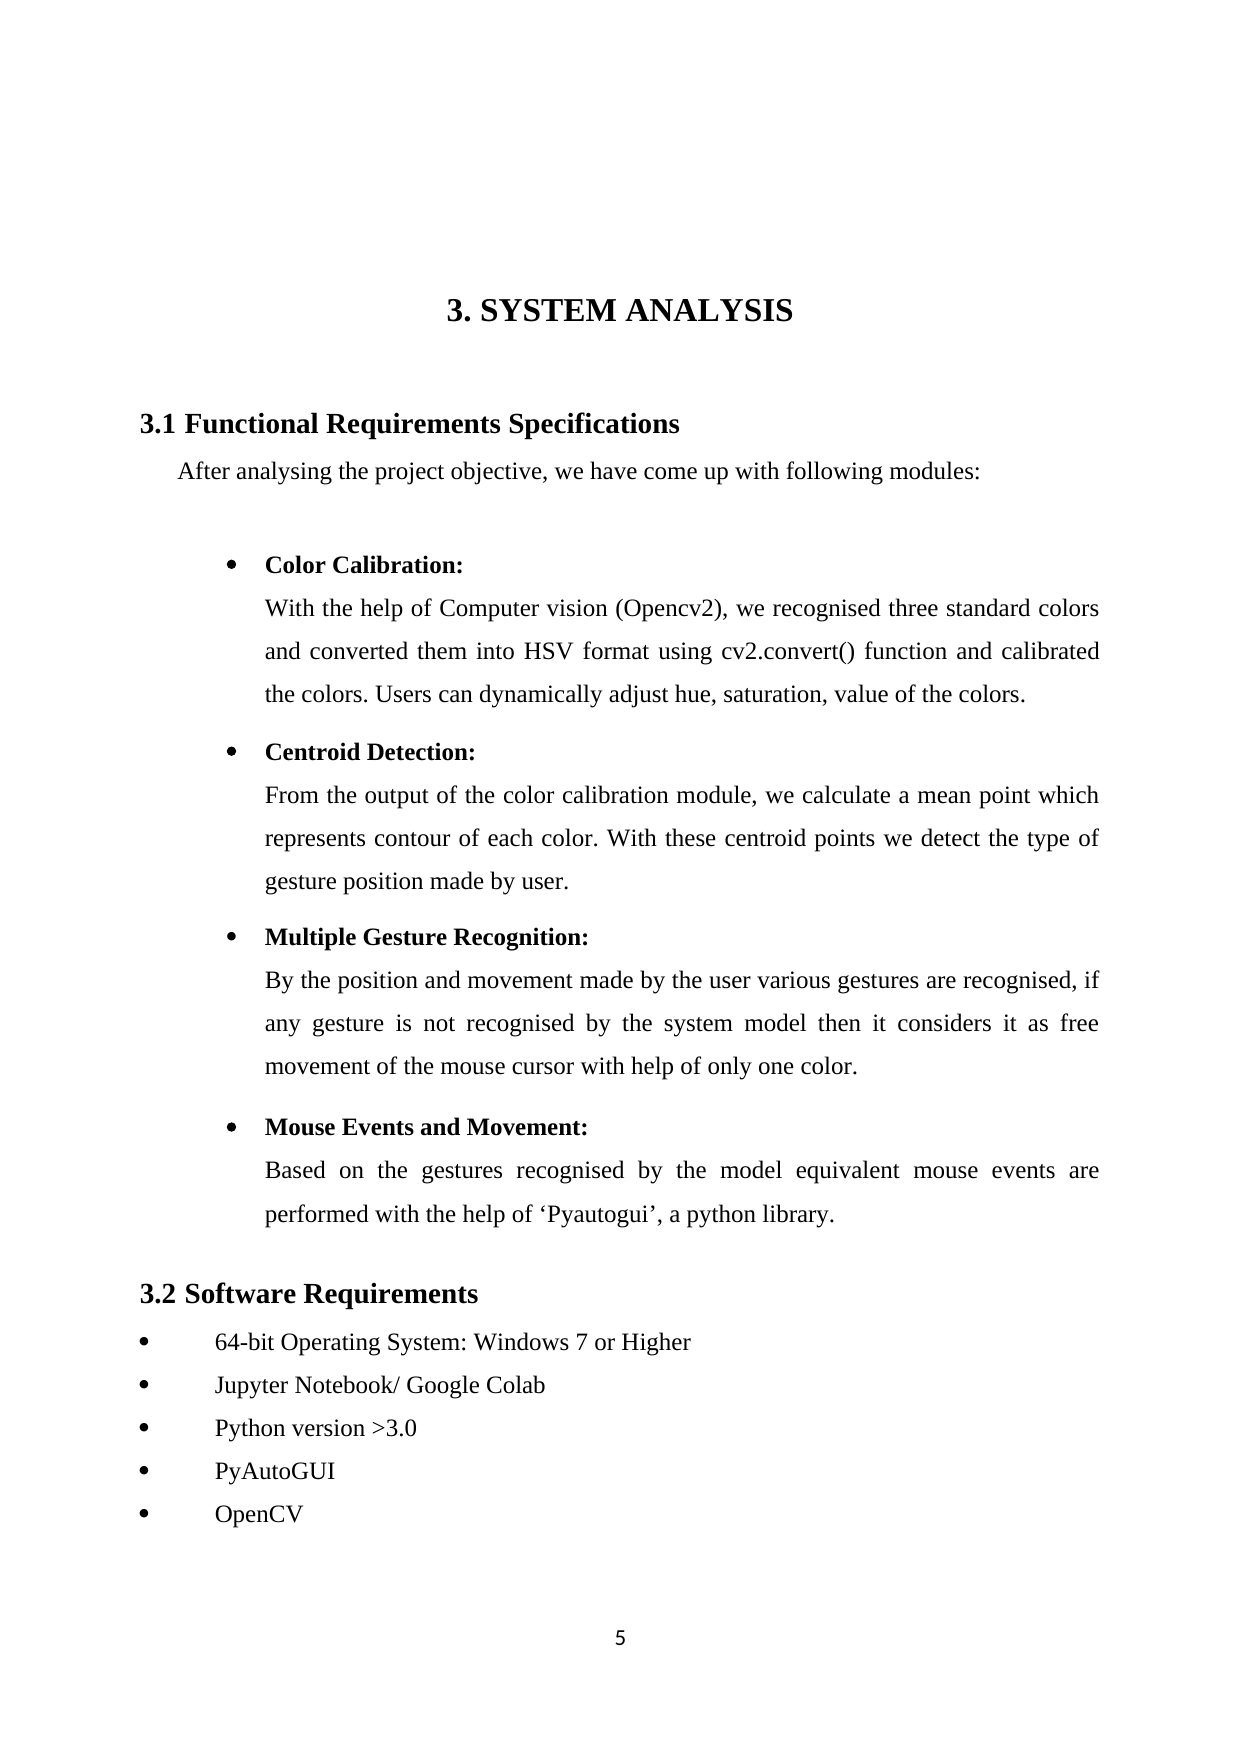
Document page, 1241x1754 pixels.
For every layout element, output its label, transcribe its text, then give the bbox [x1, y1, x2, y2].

list By the position and movement made by the user various gestures are recognised, if any gesture is not recognised by the system model then it considers it as free movement of the mouse cursor with help of only one color. [264, 965, 1101, 1080]
list Python version >3.0 [139, 1413, 1101, 1442]
list With the help of Computer vision (Opencv2), we recognised three standard colors and converted them into HSV format using cv2.convert() function and calibrated the colors. Users can dynamically adjust hue, saturation, value of the colors. [264, 593, 1101, 708]
list 64-bit Operating System: Windows 7 or Higher [139, 1327, 1101, 1355]
list Multiple Gesture Recognition: [227, 922, 1101, 951]
list Based on the gestures recognised by the model equivalent mouse events are performed with the help of ‘Pyautogui’, a python library. [264, 1156, 1101, 1227]
list Centroid Detection: [227, 737, 1101, 765]
list Color Calibration: [227, 550, 1101, 578]
list Mouse Events and Movement: [227, 1112, 1101, 1141]
list Software Requirements [139, 1276, 1101, 1310]
list PyAutoGUI [139, 1456, 1101, 1485]
list OpenCV [139, 1499, 1101, 1528]
list Functional Requirements Specifications [139, 406, 1101, 439]
list From the output of the color calibration module, we calculate a mean point which represents contour of each color. With these centroid points we detect the type of gesture position made by user. [264, 780, 1101, 895]
list After analysing the project objective, we have come up with following modules: [177, 456, 1101, 485]
text 3. SYSTEM ANALYSIS [139, 290, 1101, 328]
list Jupyter Notebook/ Google Colab [139, 1370, 1101, 1398]
